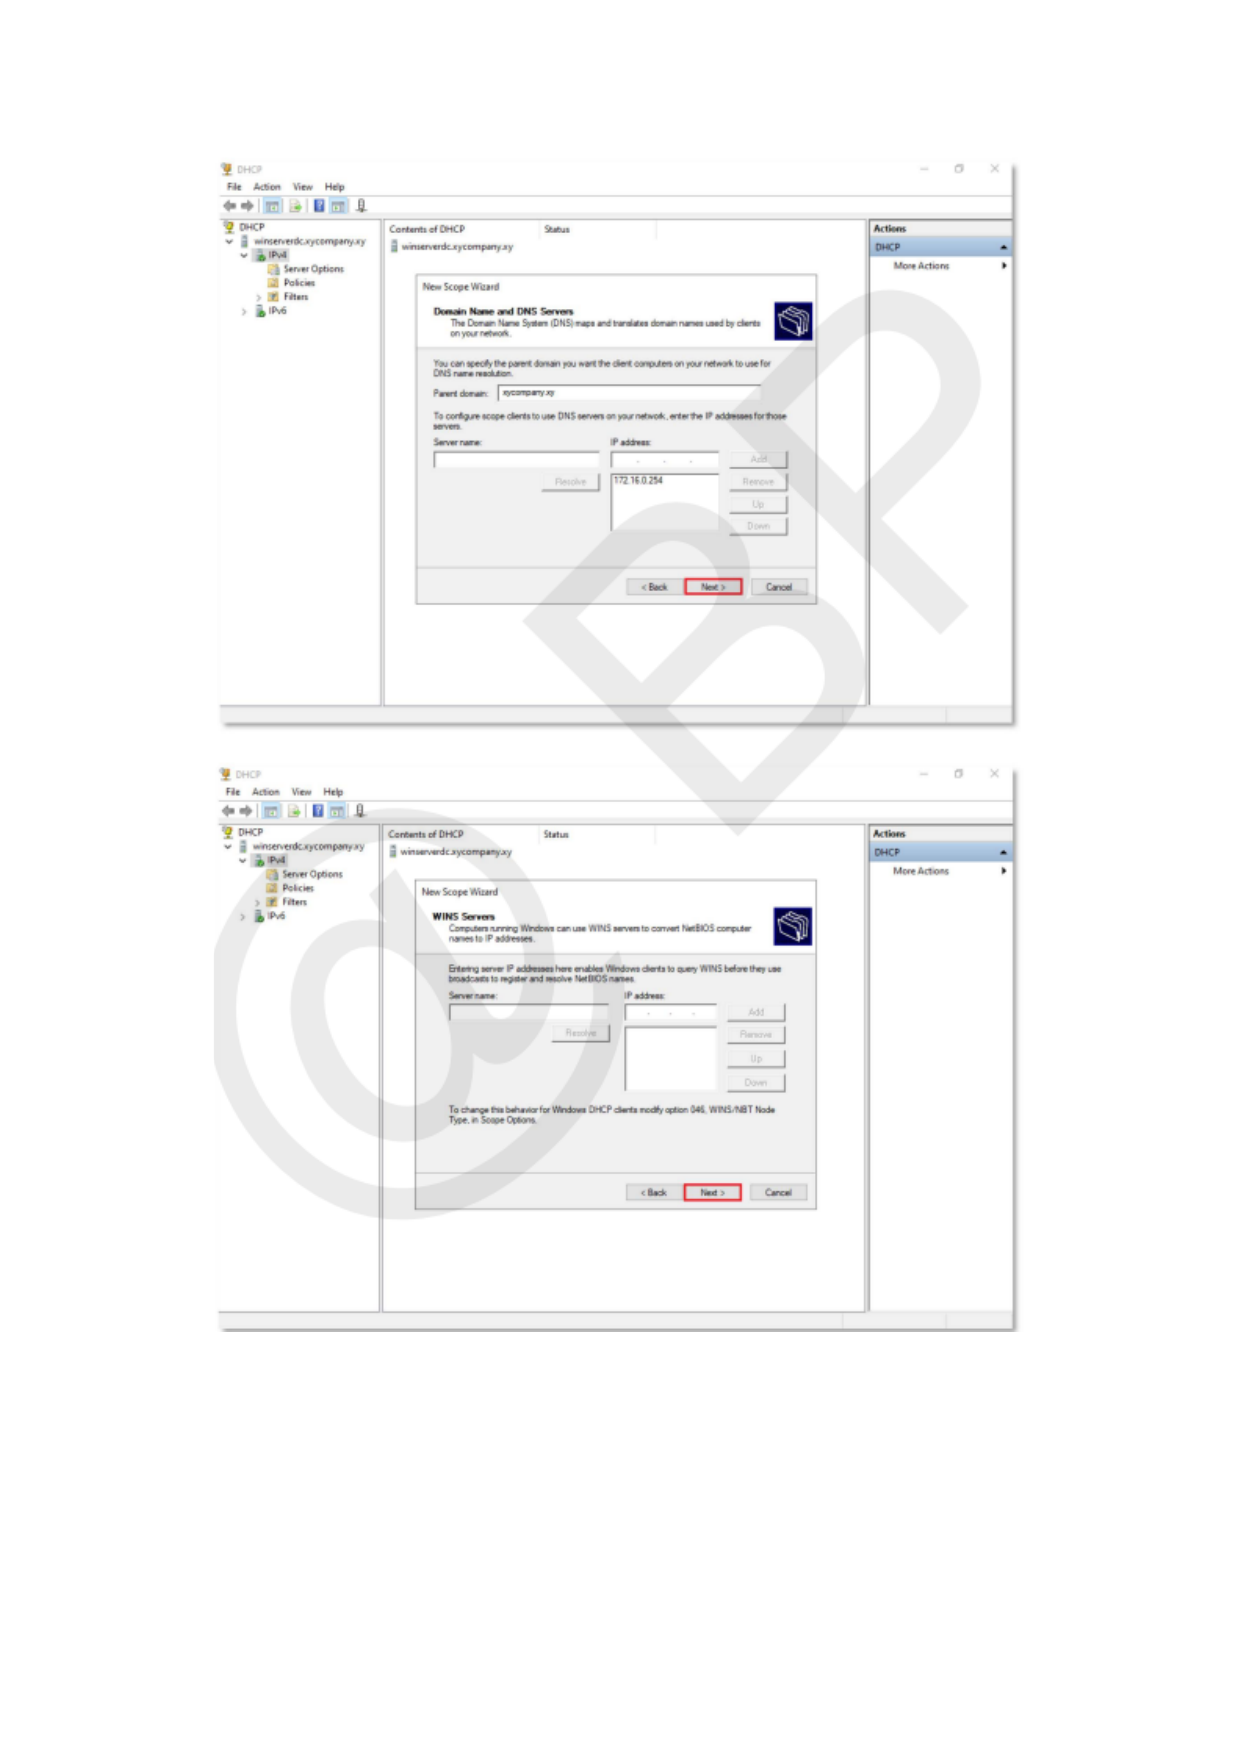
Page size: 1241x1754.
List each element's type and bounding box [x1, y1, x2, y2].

picture [213, 147, 1027, 1332]
